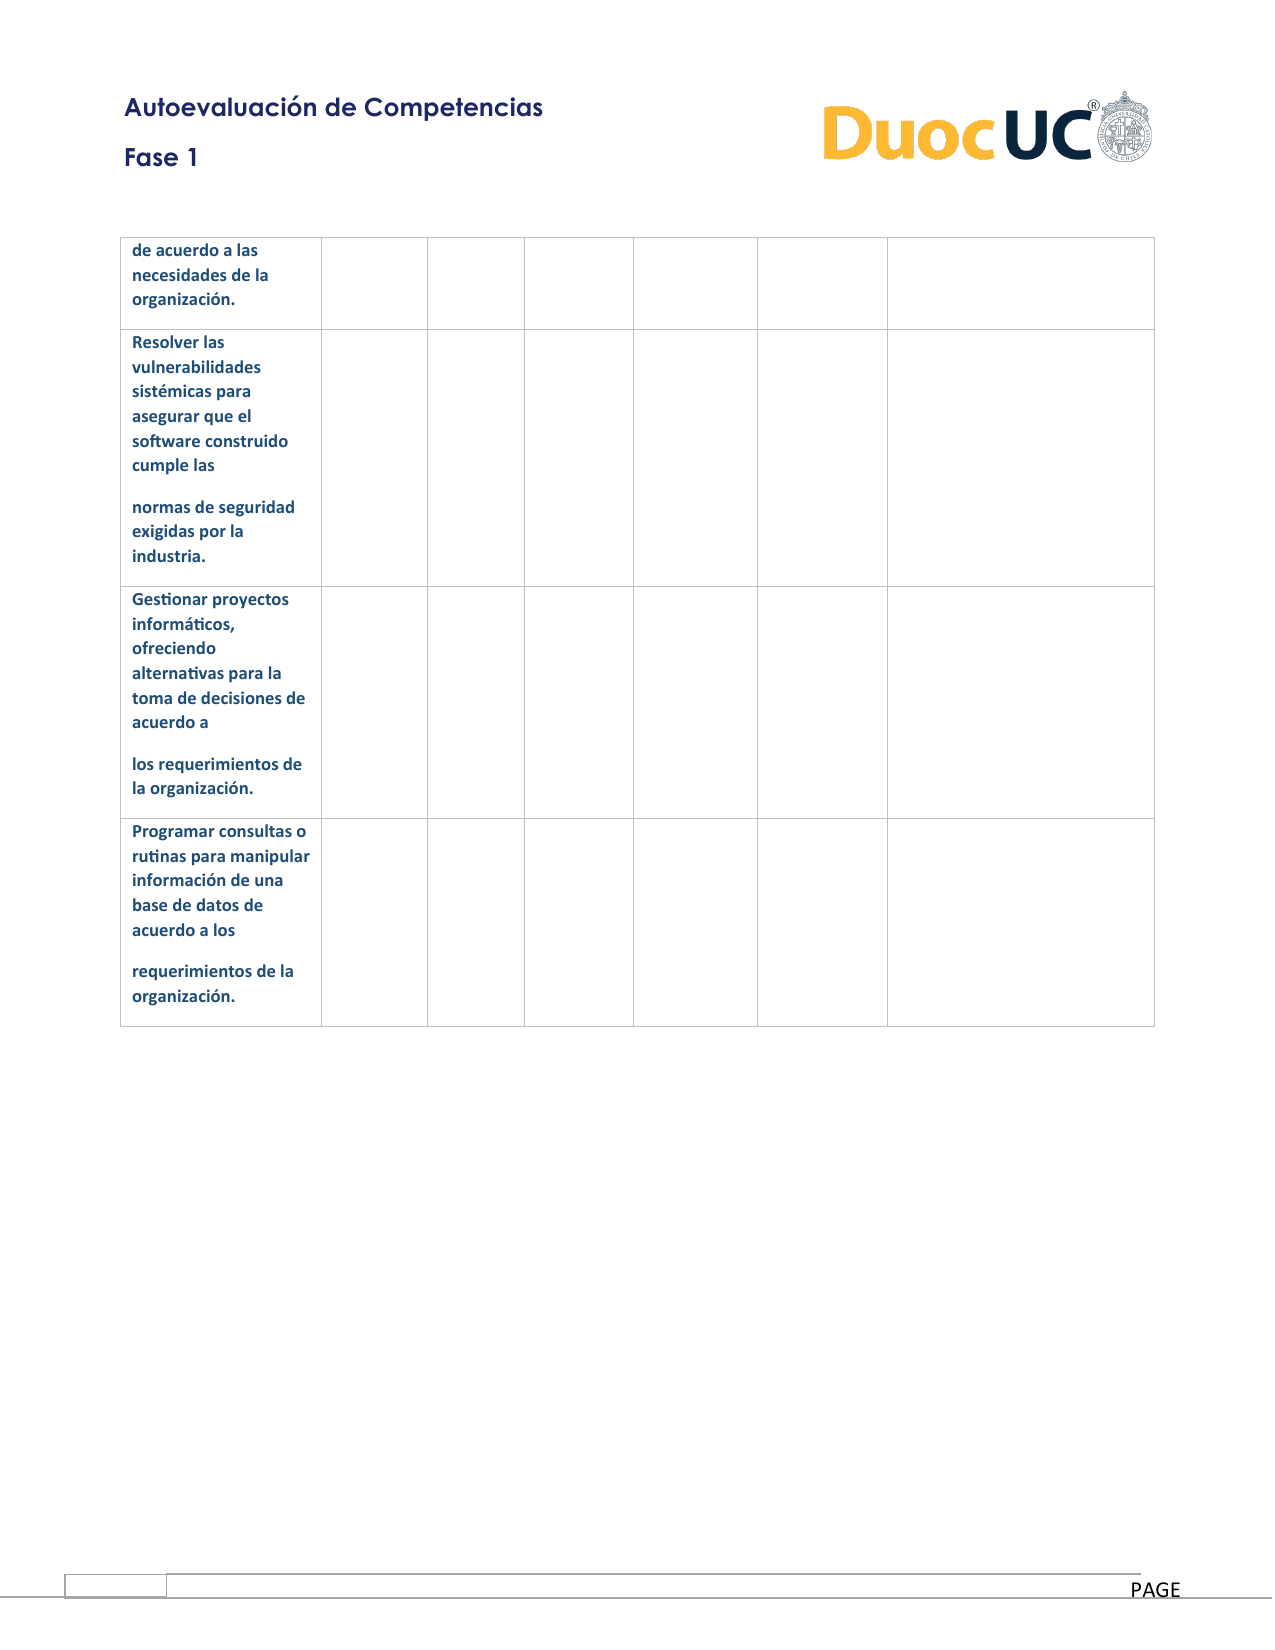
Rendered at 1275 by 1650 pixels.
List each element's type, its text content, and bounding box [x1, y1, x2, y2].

table_cell [525, 587, 633, 818]
table_cell [322, 238, 427, 329]
table_cell [322, 819, 427, 1026]
table_cell [758, 330, 887, 586]
table_cell [525, 819, 633, 1026]
table_cell [428, 819, 524, 1026]
table_cell [428, 330, 524, 586]
table_cell Implementar soluciones sistémicas integrales para automatizar u optimizar procesos de negocio de acuerdo a las necesidades de la organización. [121, 238, 321, 329]
table_cell [888, 330, 1154, 586]
table_cell [322, 330, 427, 586]
table_cell Gestionar proyectos informáticos, ofreciendo alternativas para la toma de decisiones de acuerdo a los requerimientos de la organización. [121, 587, 321, 818]
table_cell [634, 819, 757, 1026]
table_cell Programar consultas o rutinas para manipular información de una base de datos de acuerdo a los requerimientos de la organización. [121, 819, 321, 1026]
table_cell [634, 587, 757, 818]
table_cell [322, 587, 427, 818]
table_cell [634, 330, 757, 586]
table_cell [428, 238, 524, 329]
table_cell Resolver las vulnerabilidades sistémicas para asegurar que el software construido cumple las normas de seguridad exigidas por la industria. [121, 330, 321, 586]
table_cell [758, 819, 887, 1026]
table_cell [888, 587, 1154, 818]
picture [824, 91, 1152, 162]
table_cell [888, 238, 1154, 329]
table_cell [634, 238, 757, 329]
table_cell [525, 330, 633, 586]
table_cell [428, 587, 524, 818]
table_cell [525, 238, 633, 329]
table_cell [758, 238, 887, 329]
table_cell [758, 587, 887, 818]
table_cell [888, 819, 1154, 1026]
